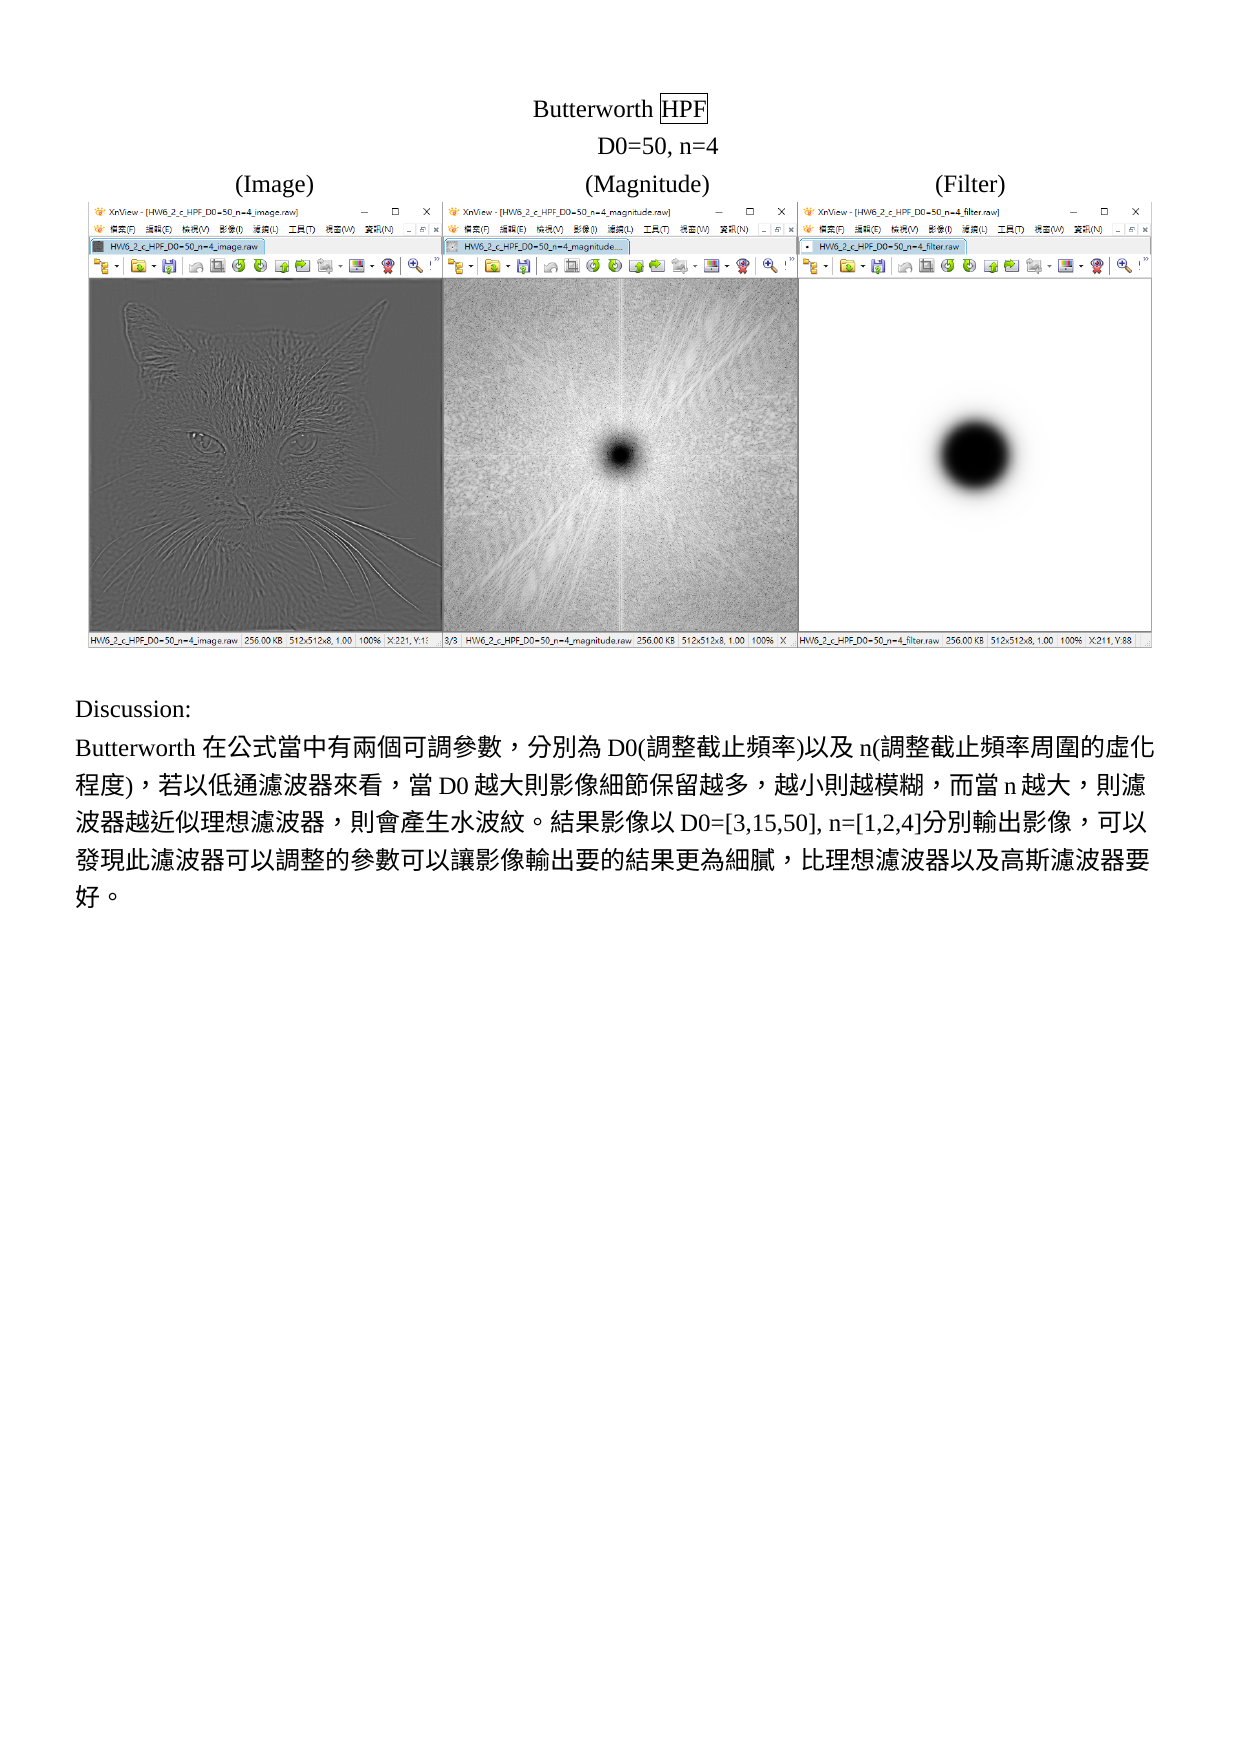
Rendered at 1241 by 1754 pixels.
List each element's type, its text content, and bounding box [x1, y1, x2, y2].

text (Image) (Magnitude) (Filter) [75, 164, 1165, 202]
picture [88, 202, 1152, 648]
text Butterworth 在公式當中有兩個可調參數，分別為D0(調整截止頻率)以及n(調整截止頻率周圍的虛化程度)，若以低通濾波器來看，當D0越大則影像細節保留越多，越小則越模糊，而當n越大，則濾波器越近似理想濾波器，則會產生水波紋。結果影像以D0=[3,15,50], n=[1,2,4]分別輸出影像，可以發現此濾波器可以調整的參數可以讓影像輸出要的結果更為細膩，比理想濾波器以及高斯濾波器要好。 [75, 727, 1165, 914]
text Discussion: [75, 689, 1165, 727]
text Butterworth HPF [75, 89, 1165, 127]
list D0=50, n=4 [150, 127, 1165, 164]
